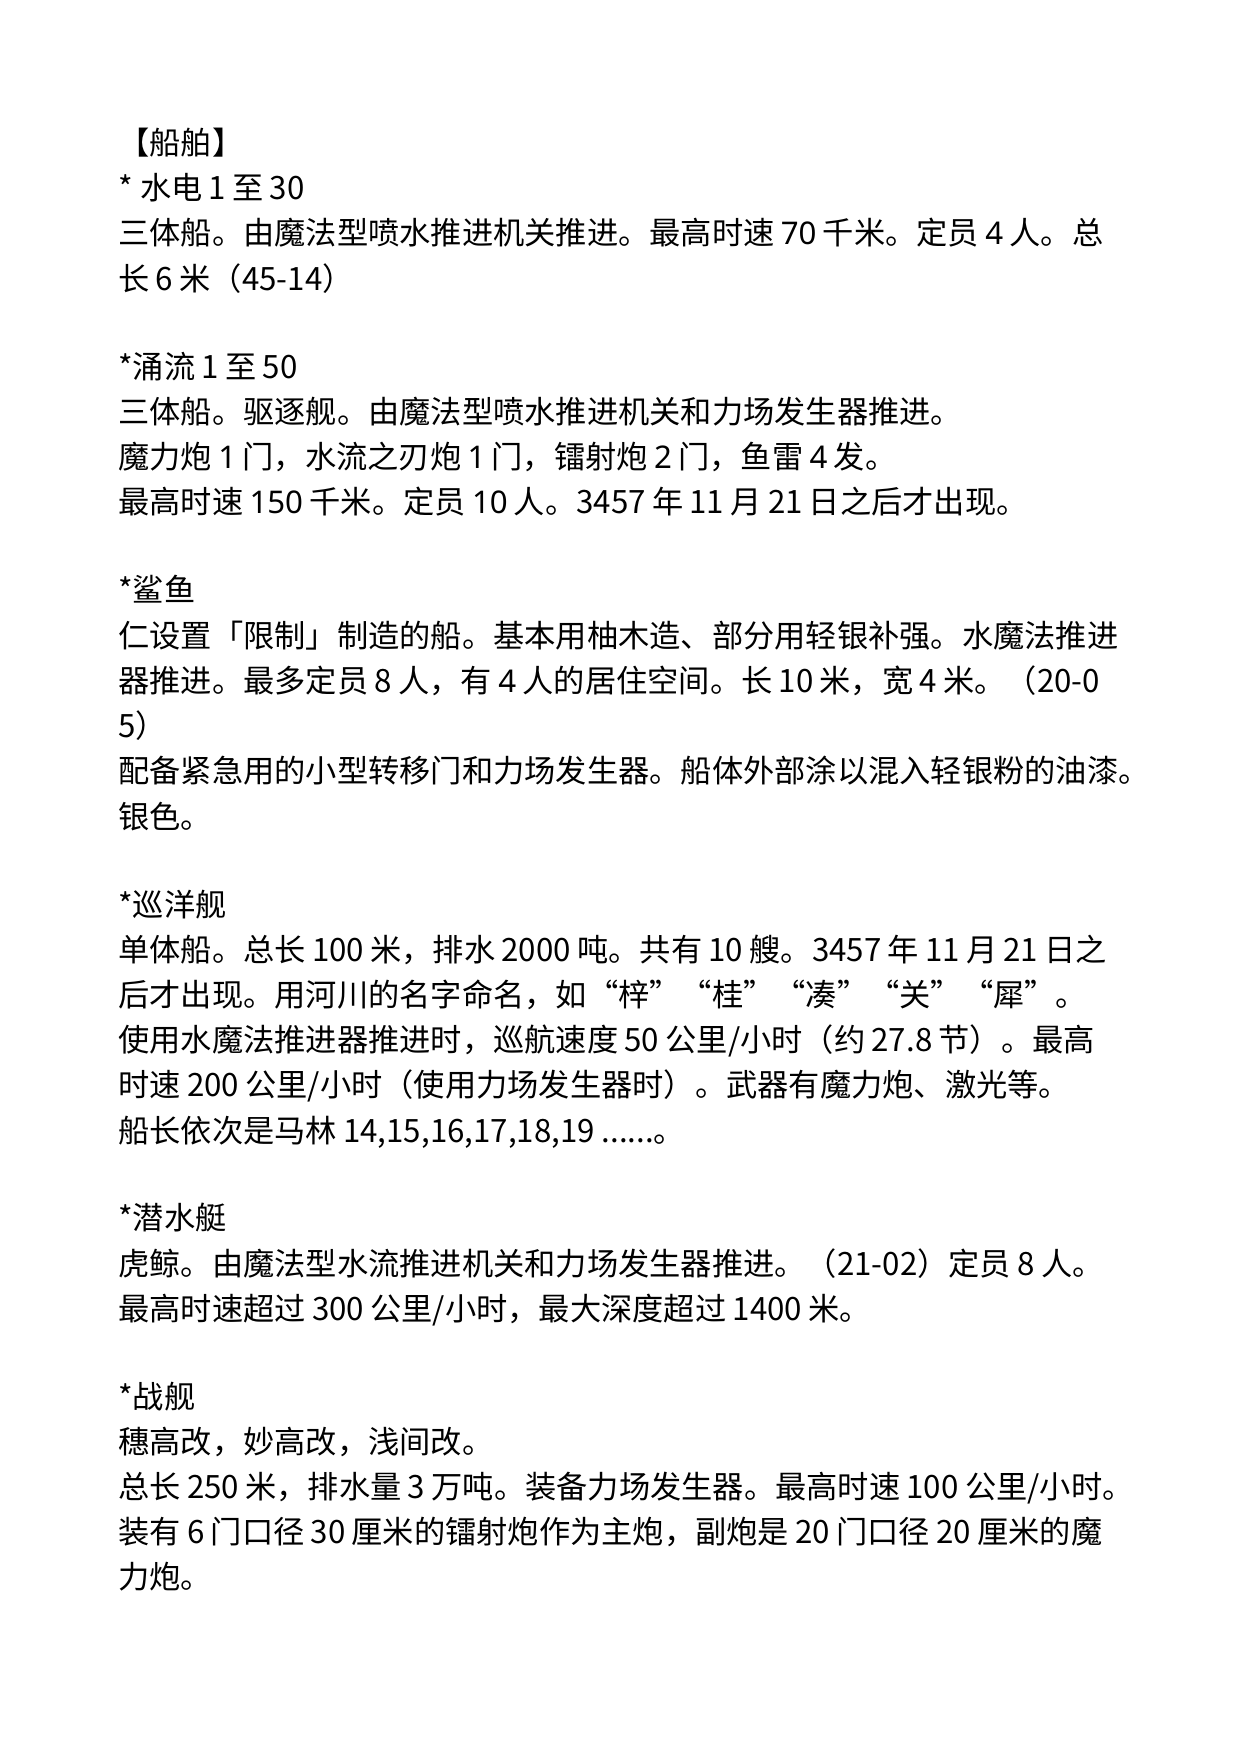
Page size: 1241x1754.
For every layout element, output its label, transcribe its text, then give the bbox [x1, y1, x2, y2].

text * 水电1至30 [118, 163, 1122, 208]
text 配备紧急用的小型转移门和力场发生器。船体外部涂以混入轻银粉的油漆。银色。 [118, 747, 1122, 837]
text 单体船。总长100米，排水2000吨。共有10艘。3457年11月21日之后才出现。用河川的名字命名，如“梓”“桂”“凑”“关”“犀”。 [118, 925, 1122, 1015]
text 仁设置「限制」制造的船。基本用柚木造、部分用轻银补强。水魔法推进器推进。最多定员8人，有4人的居住空间。长10米，宽4米。（20-05） [118, 611, 1122, 747]
text *战舰 [118, 1372, 1122, 1417]
text 船长依次是马林14,15,16,17,18,19 ......。 [118, 1106, 1122, 1151]
text 使用水魔法推进器推进时，巡航速度50公里/小时（约27.8节）。最高时速200公里/小时（使用力场发生器时）。武器有魔力炮、激光等。 [118, 1015, 1122, 1106]
text 总长250米，排水量3万吨。装备力场发生器。最高时速100公里/小时。 [118, 1462, 1122, 1507]
text *潜水艇 [118, 1193, 1122, 1239]
text 虎鲸。由魔法型水流推进机关和力场发生器推进。（21-02）定员8人。 [118, 1239, 1122, 1284]
text 三体船。驱逐舰。由魔法型喷水推进机关和力场发生器推进。 [118, 387, 1122, 432]
text 最高时速超过300公里/小时，最大深度超过1400米。 [118, 1284, 1122, 1329]
text 穗高改，妙高改，浅间改。 [118, 1417, 1122, 1462]
text *涌流1至50 [118, 342, 1122, 387]
text *鲨鱼 [118, 566, 1122, 611]
text 魔力炮1门，水流之刃炮1门，镭射炮2门，鱼雷4发。 [118, 432, 1122, 478]
text 装有6门口径30厘米的镭射炮作为主炮，副炮是20门口径20厘米的魔力炮。 [118, 1507, 1122, 1598]
text 最高时速150千米。定员10人。3457年11月21日之后才出现。 [118, 478, 1122, 523]
text 三体船。由魔法型喷水推进机关推进。最高时速70千米。定员4人。总长6米（45-14） [118, 208, 1122, 299]
text 【船舶】 [118, 118, 1122, 163]
text *巡洋舰 [118, 880, 1122, 925]
